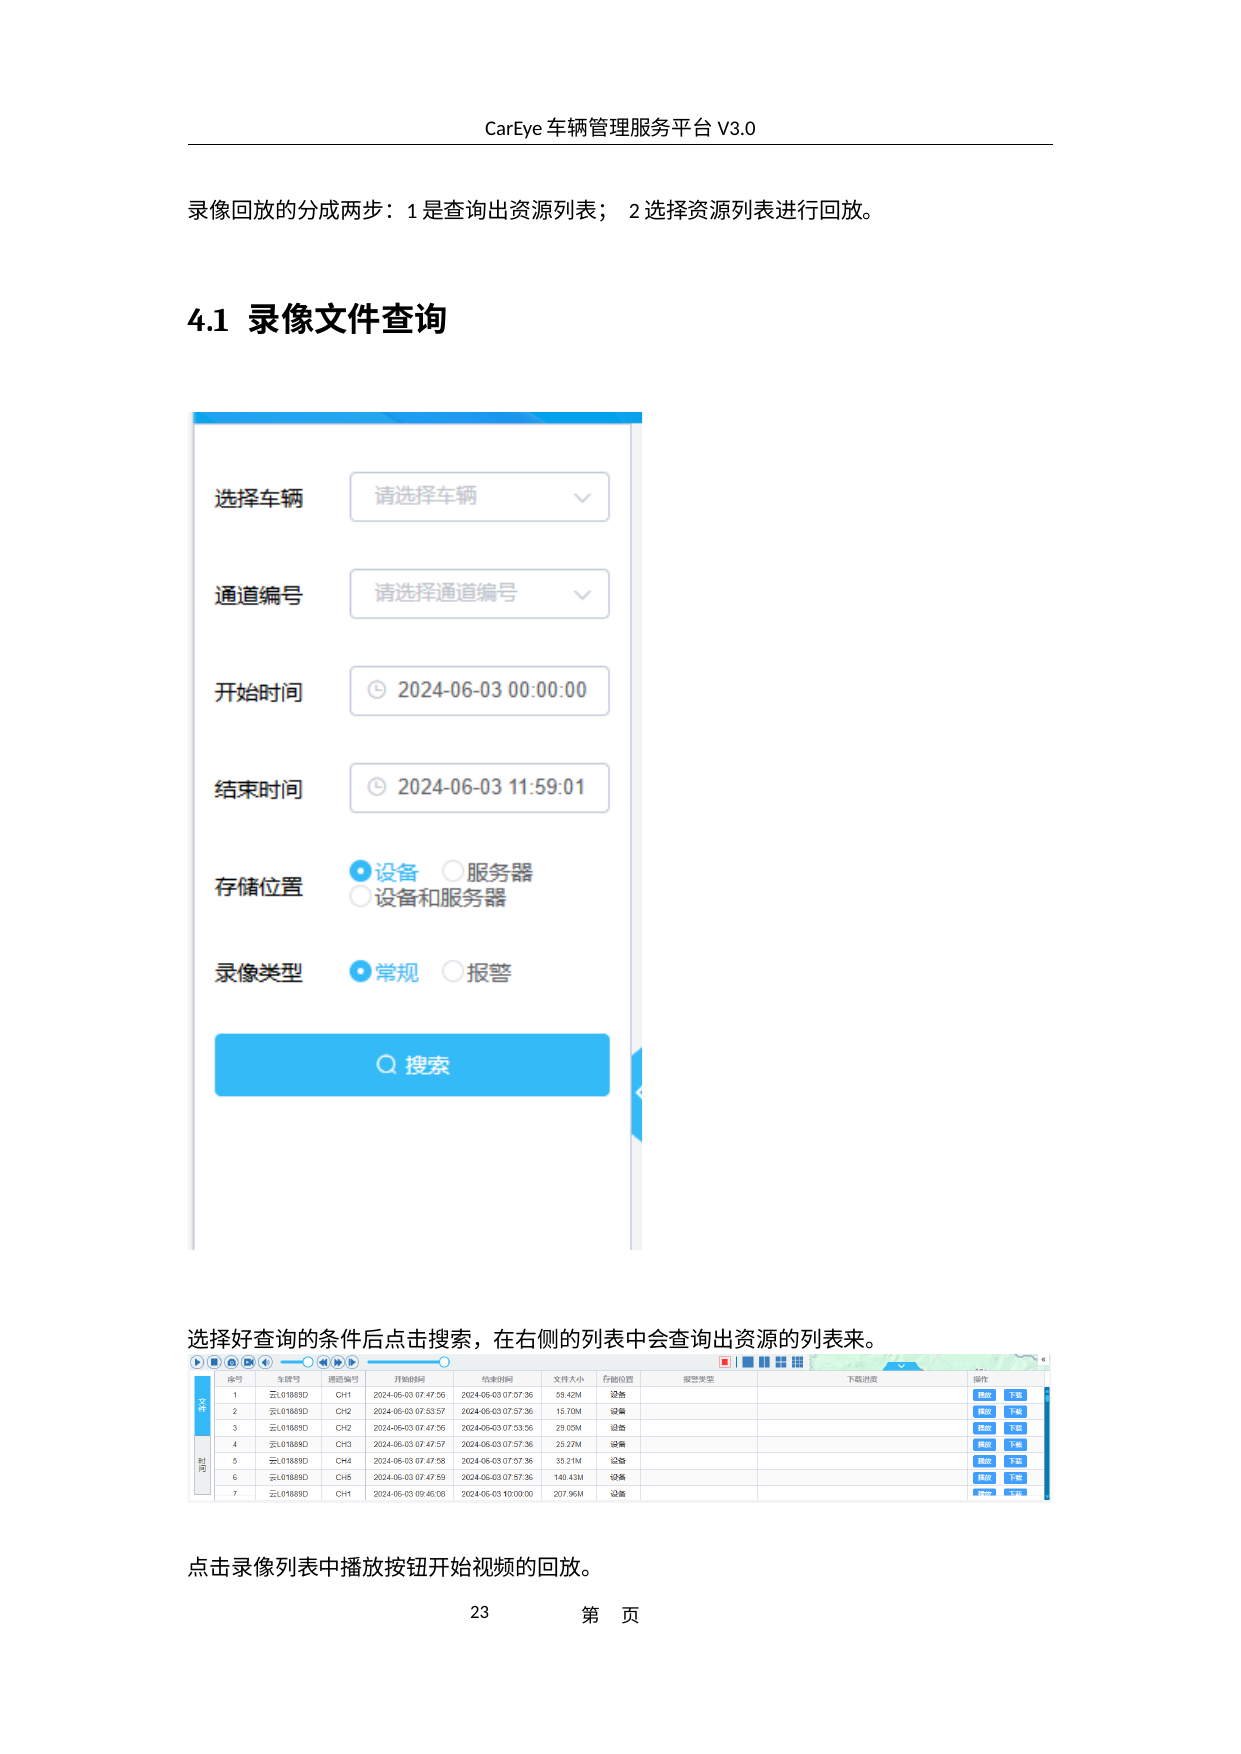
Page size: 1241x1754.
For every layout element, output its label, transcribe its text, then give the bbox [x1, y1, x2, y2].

picture [187, 1354, 1052, 1503]
text 录像回放的分成两步：1是查询出资源列表； 2选择资源列表进行回放。 [187, 193, 1053, 225]
picture [187, 412, 643, 1250]
text 点击录像列表中播放按钮开始视频的回放。 [187, 1549, 1053, 1582]
subtitle 录像文件查询 [187, 285, 1053, 350]
text 选择好查询的条件后点击搜索，在右侧的列表中会查询出资源的列表来。 [187, 1322, 1053, 1354]
